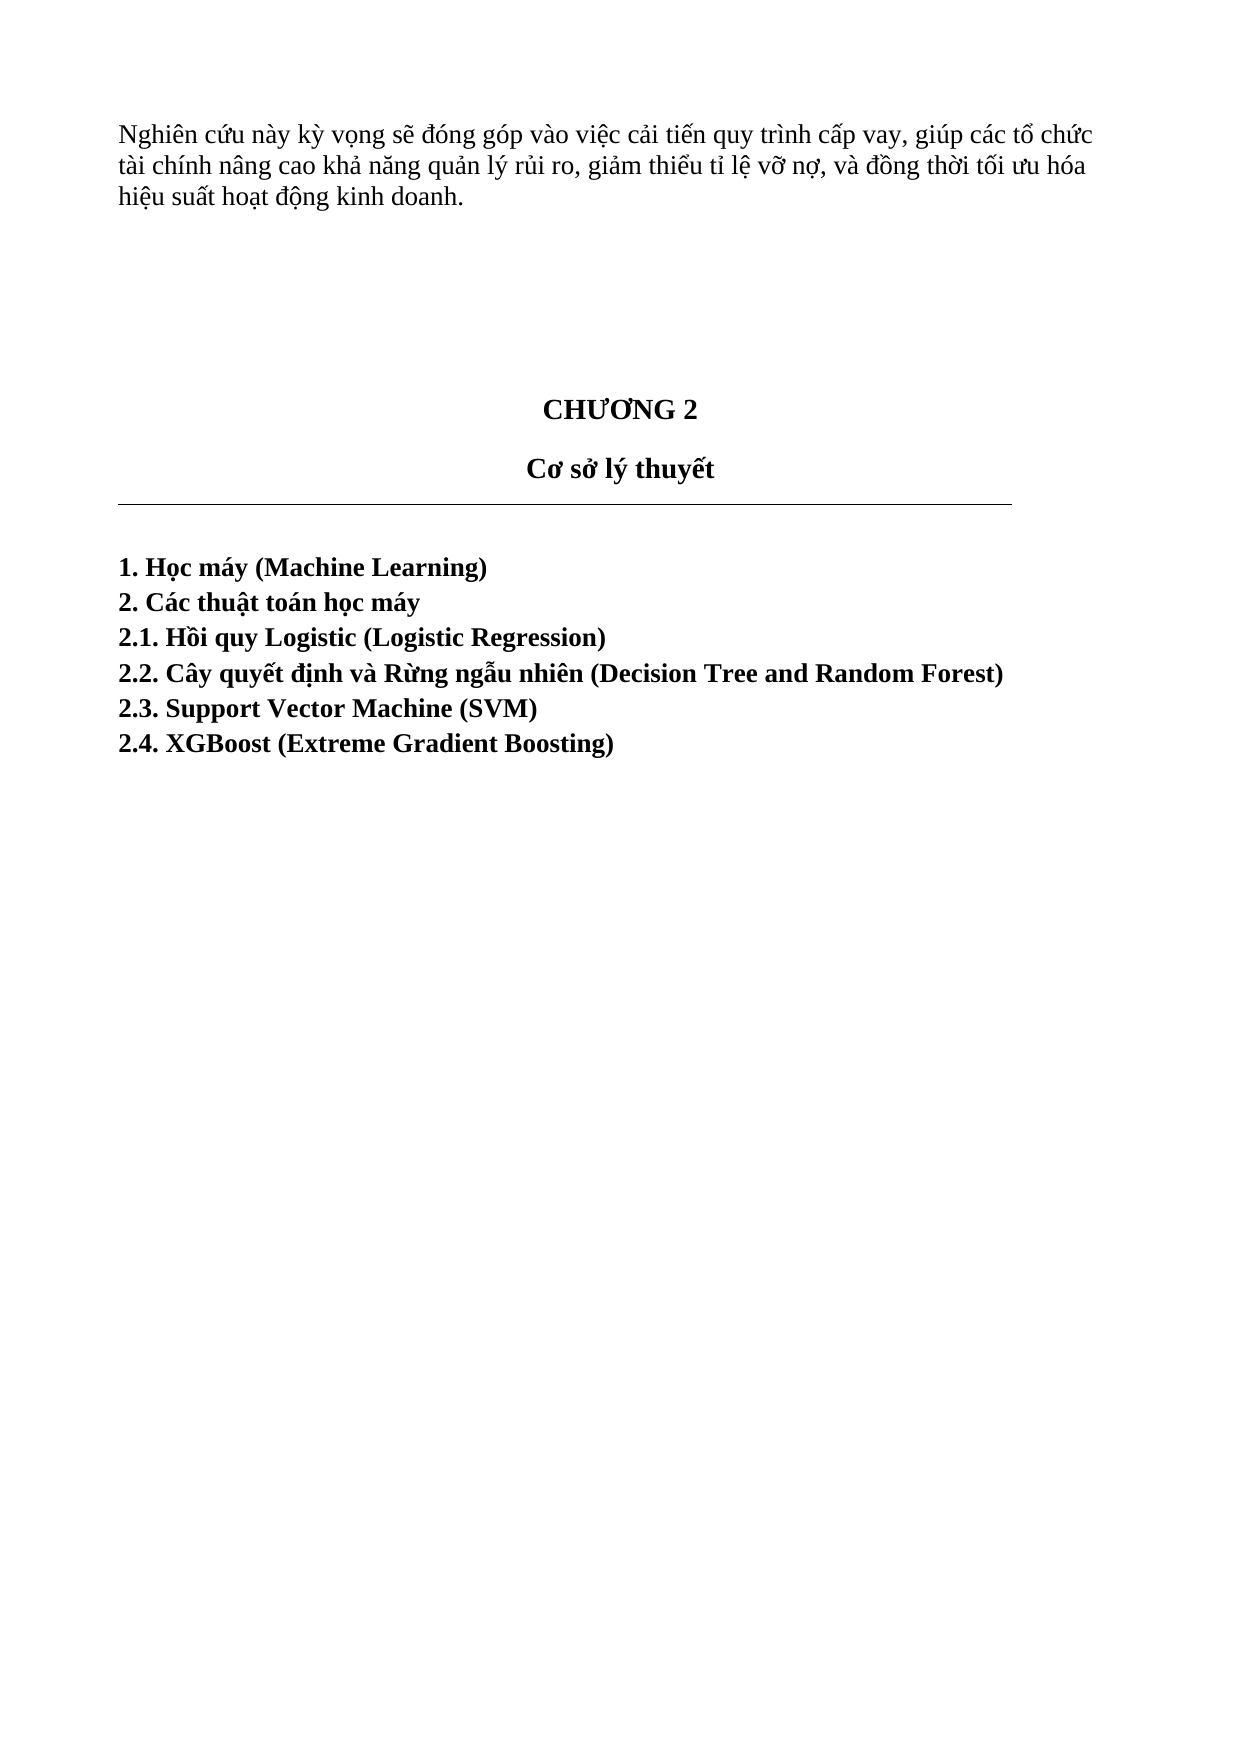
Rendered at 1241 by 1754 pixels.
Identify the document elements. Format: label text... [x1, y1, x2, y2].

subtitle 1. Học máy (Machine Learning) [118, 551, 1122, 582]
subtitle 2.4. XGBoost (Extreme Gradient Boosting) [118, 727, 1122, 758]
text Nghiên cứu này kỳ vọng sẽ đóng góp vào việc cải tiến quy trình cấp vay, giúp các tổ chức tài chính nâng cao khả năng quản lý rủi ro, giảm thiểu tỉ lệ vỡ nợ, và đồng thời tối ưu hóa hiệu suất hoạt động kinh doanh. [118, 118, 1122, 212]
subtitle 2.3. Support Vector Machine (SVM) [118, 692, 1122, 723]
subtitle 2.2. Cây quyết định và Rừng ngẫu nhiên (Decision Tree and Random Forest) [118, 657, 1122, 688]
subtitle 2.1. Hồi quy Logistic (Logistic Regression) [118, 621, 1122, 653]
subtitle 2. Các thuật toán học máy [118, 586, 1122, 617]
subtitle CHƯƠNG 2 [118, 392, 1122, 426]
subtitle Cơ sở lý thuyết [118, 451, 1122, 484]
